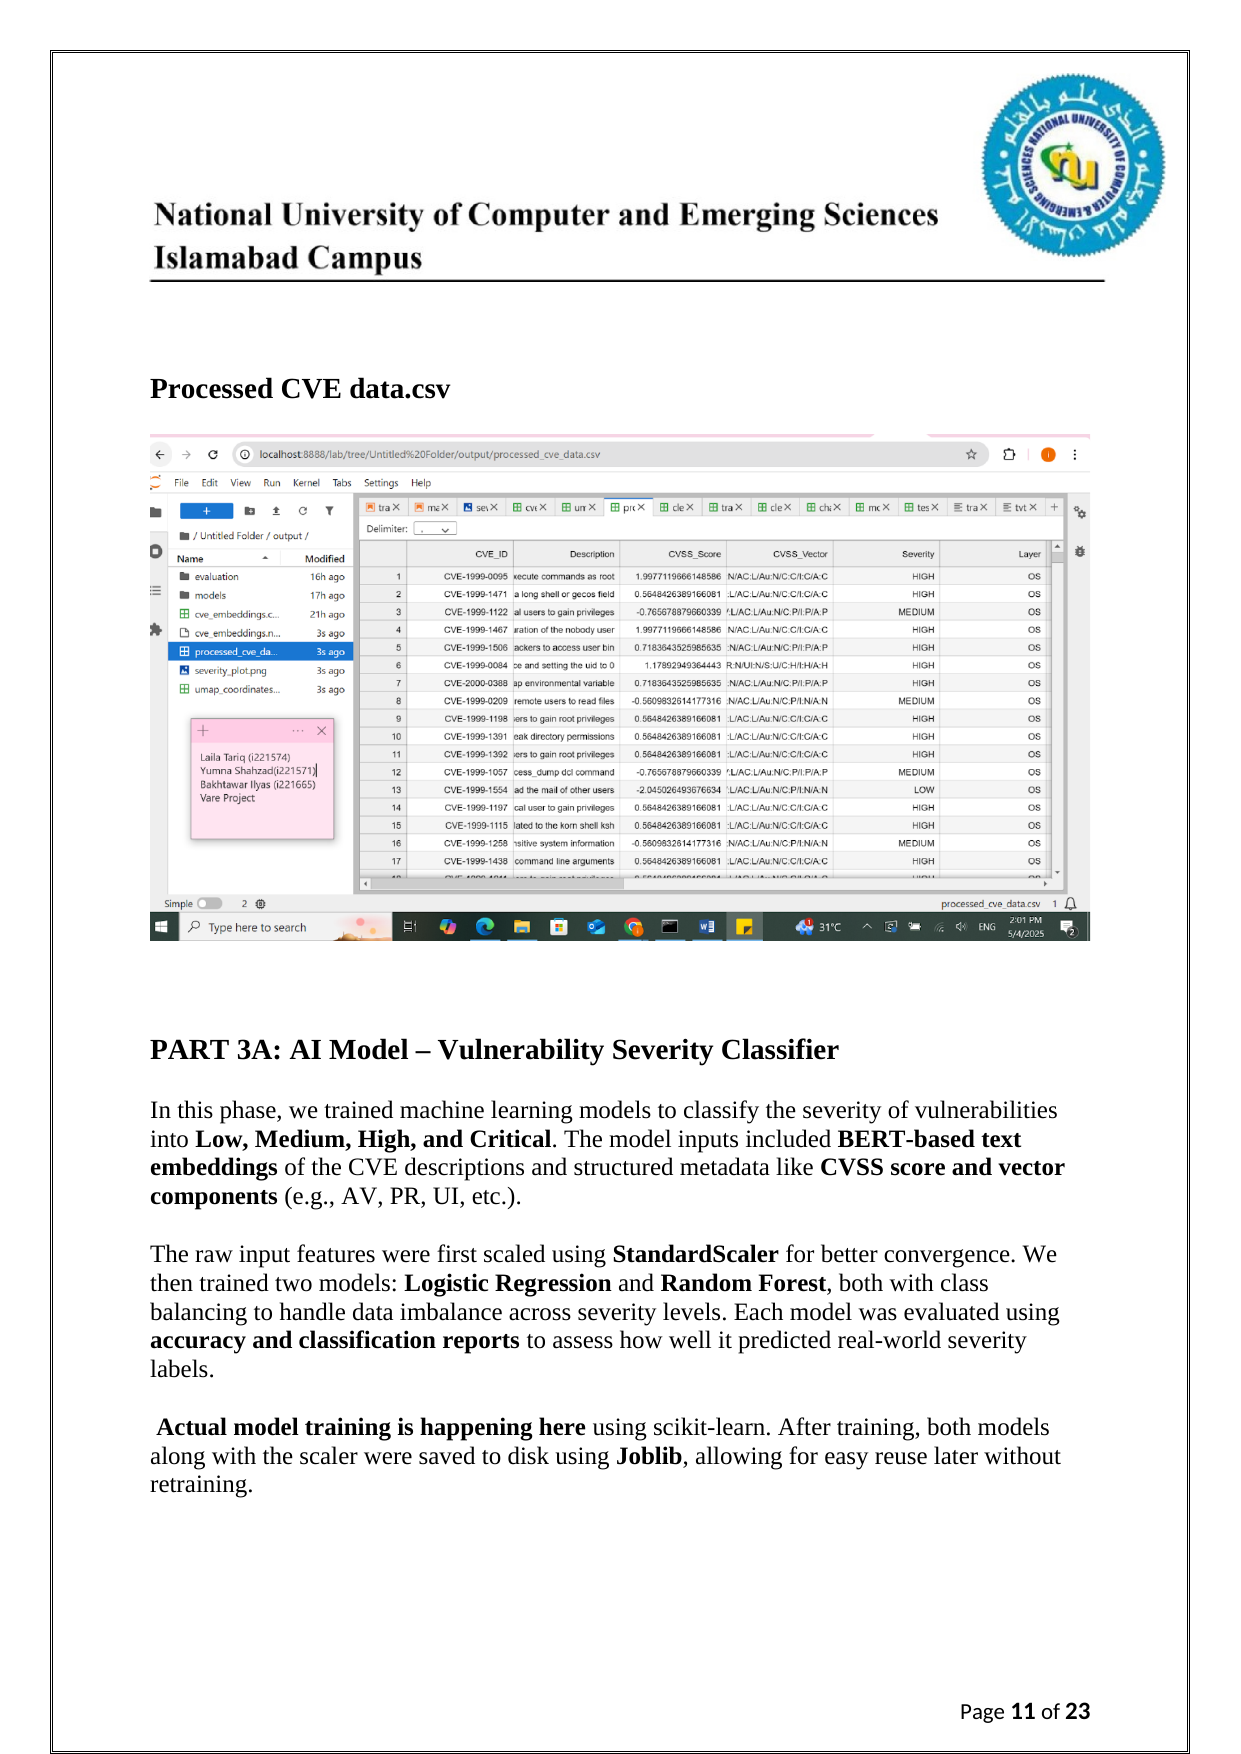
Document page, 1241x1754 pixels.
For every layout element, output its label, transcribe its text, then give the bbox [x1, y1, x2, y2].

text The raw input features were first scaled using StandardScaler for better convergence. We then trained two models: Logistic Regression and Random Forest, both with class balancing to handle data imbalance across severity levels. Each model was evaluated using accuracy and classification reports to assess how well it predicted real-world severity labels. [150, 1239, 1090, 1383]
text PART 3A: AI Model – Vulnerability Severity Classifier [150, 1032, 1090, 1066]
picture [149, 73, 1166, 282]
text Processed CVE data.csv [150, 371, 1090, 405]
picture [150, 434, 1091, 941]
text In this phase, we trained machine learning models to classify the severity of vulnerabilities into Low, Medium, High, and Critical. The model inputs included BERT-based text embeddings of the CVE descriptions and structured metadata like CVSS score and vector components (e.g., AV, PR, UI, etc.). [150, 1095, 1090, 1210]
text Actual model training is happening here using scikit-learn. After training, both models along with the scaler were saved to disk using Joblib, allowing for easy reuse later without retraining. [150, 1412, 1090, 1498]
